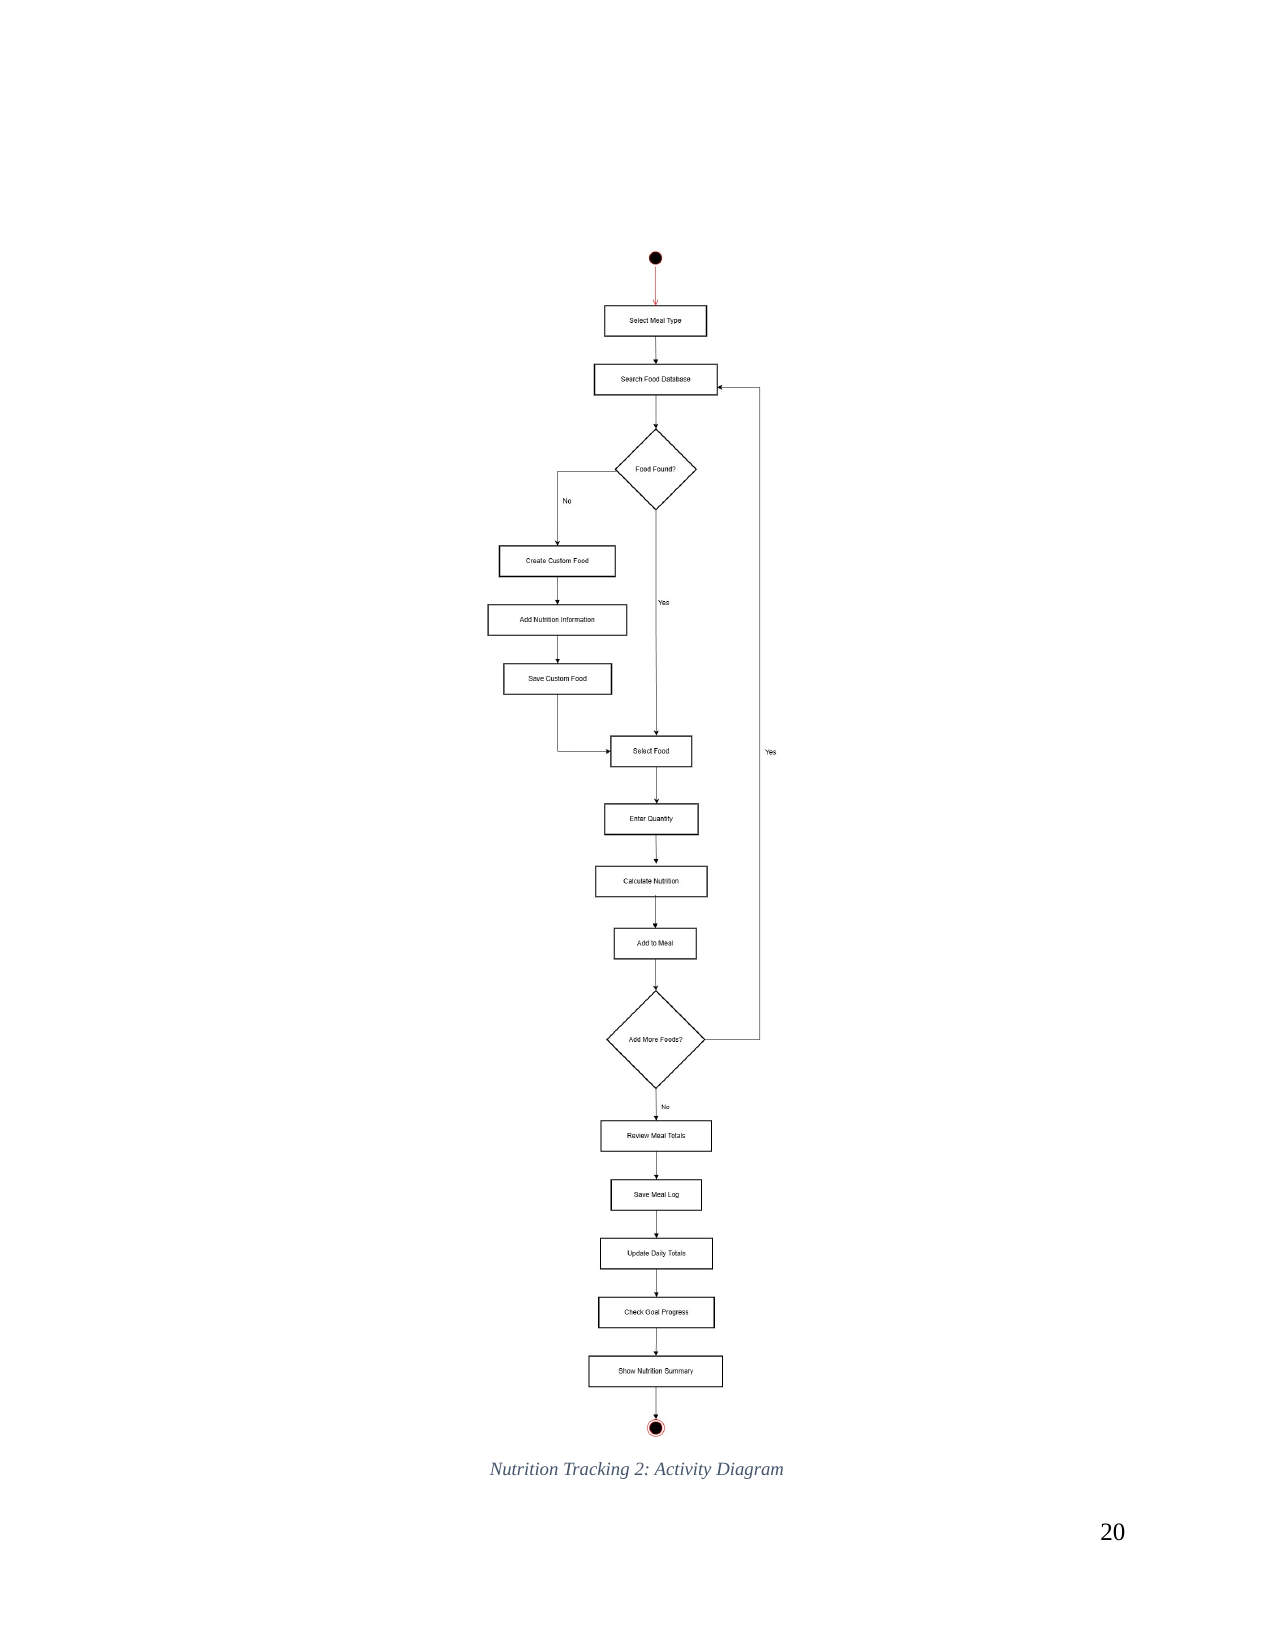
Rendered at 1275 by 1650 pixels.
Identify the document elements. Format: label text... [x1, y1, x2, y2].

text Nutrition Tracking 2: Activity Diagram [150, 1458, 1125, 1479]
picture [487, 249, 788, 1437]
